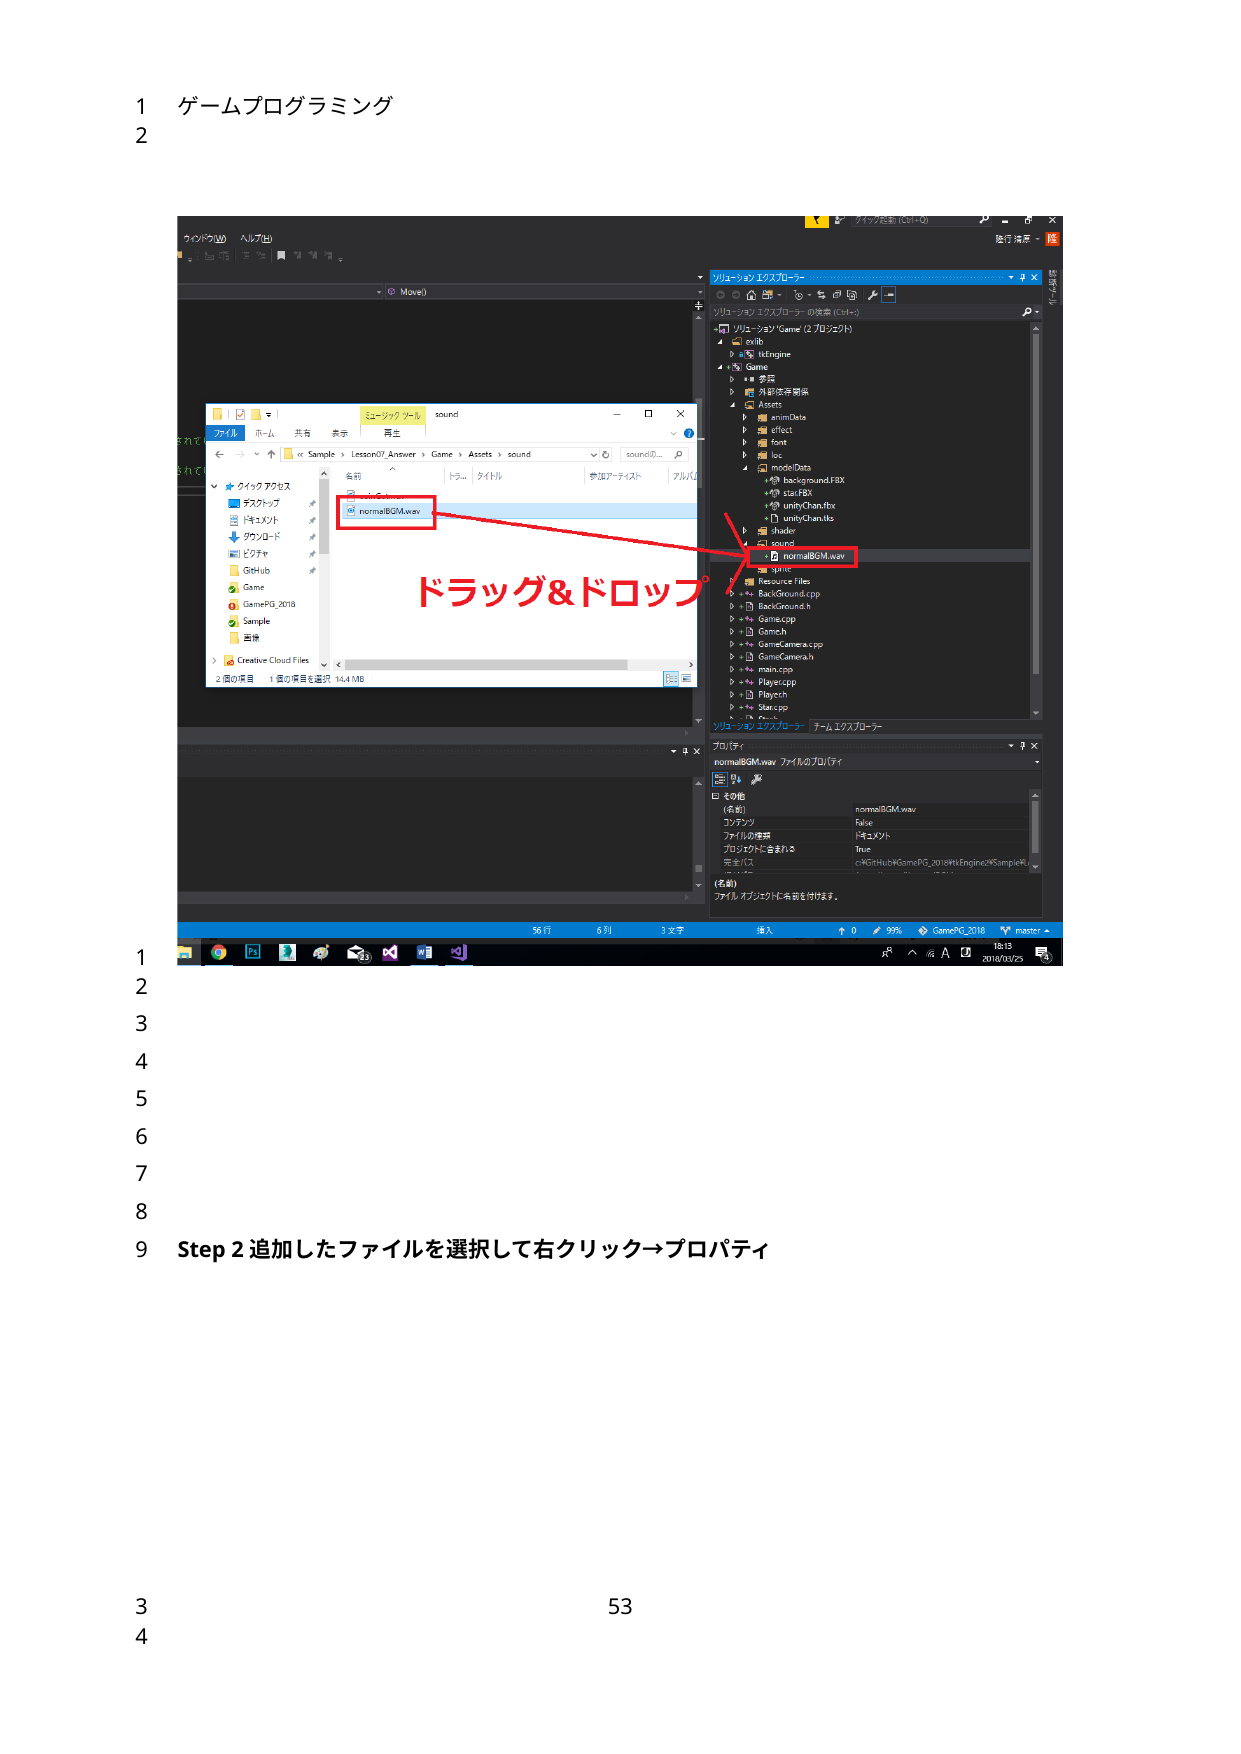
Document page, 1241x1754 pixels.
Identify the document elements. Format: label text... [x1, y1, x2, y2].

picture [177, 216, 1063, 966]
text Step 2 追加したファイルを選択して右クリック→プロパティ [177, 1229, 1063, 1267]
